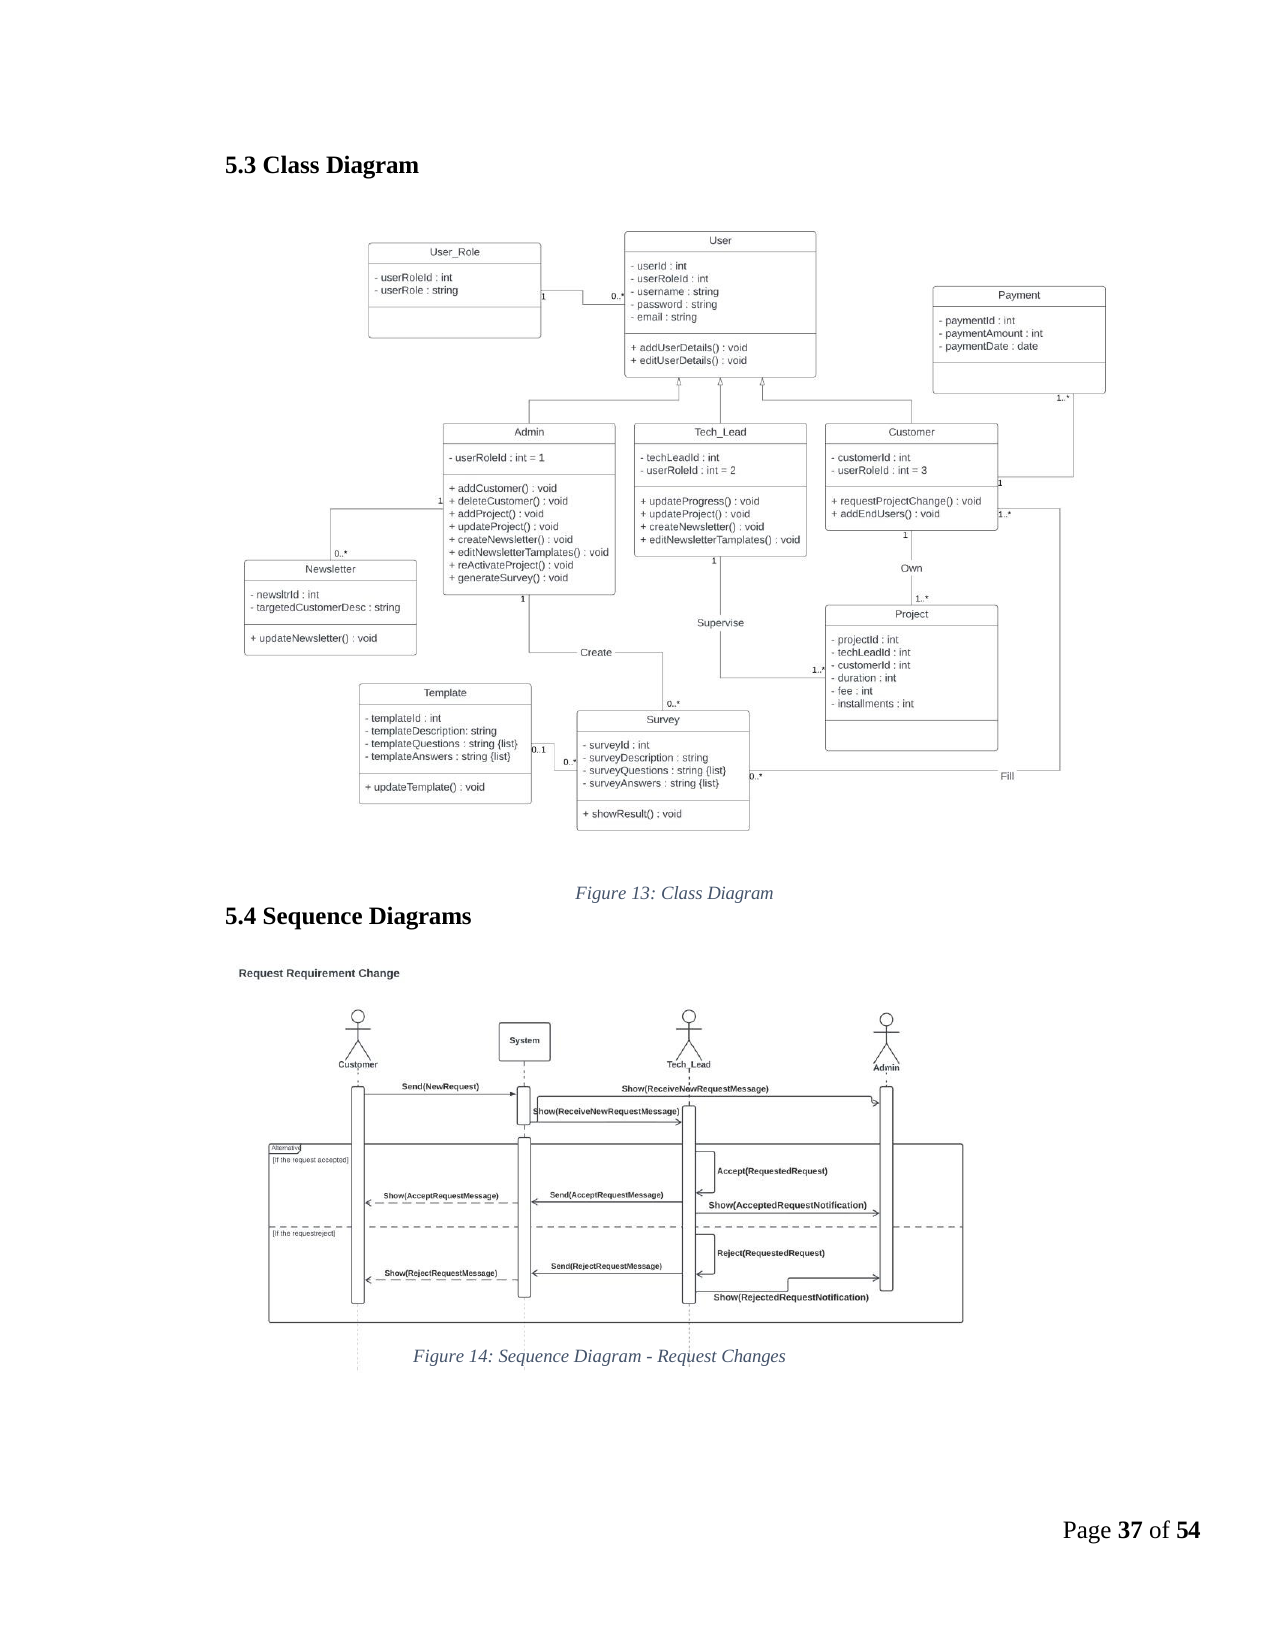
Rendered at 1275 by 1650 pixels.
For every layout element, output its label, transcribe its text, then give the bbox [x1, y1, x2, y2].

text Figure 13: Class Diagram [575, 882, 1167, 904]
picture [236, 964, 964, 1373]
subtitle Class Diagram [225, 150, 1167, 179]
picture [243, 230, 1107, 831]
subtitle Sequence Diagrams [225, 901, 473, 930]
